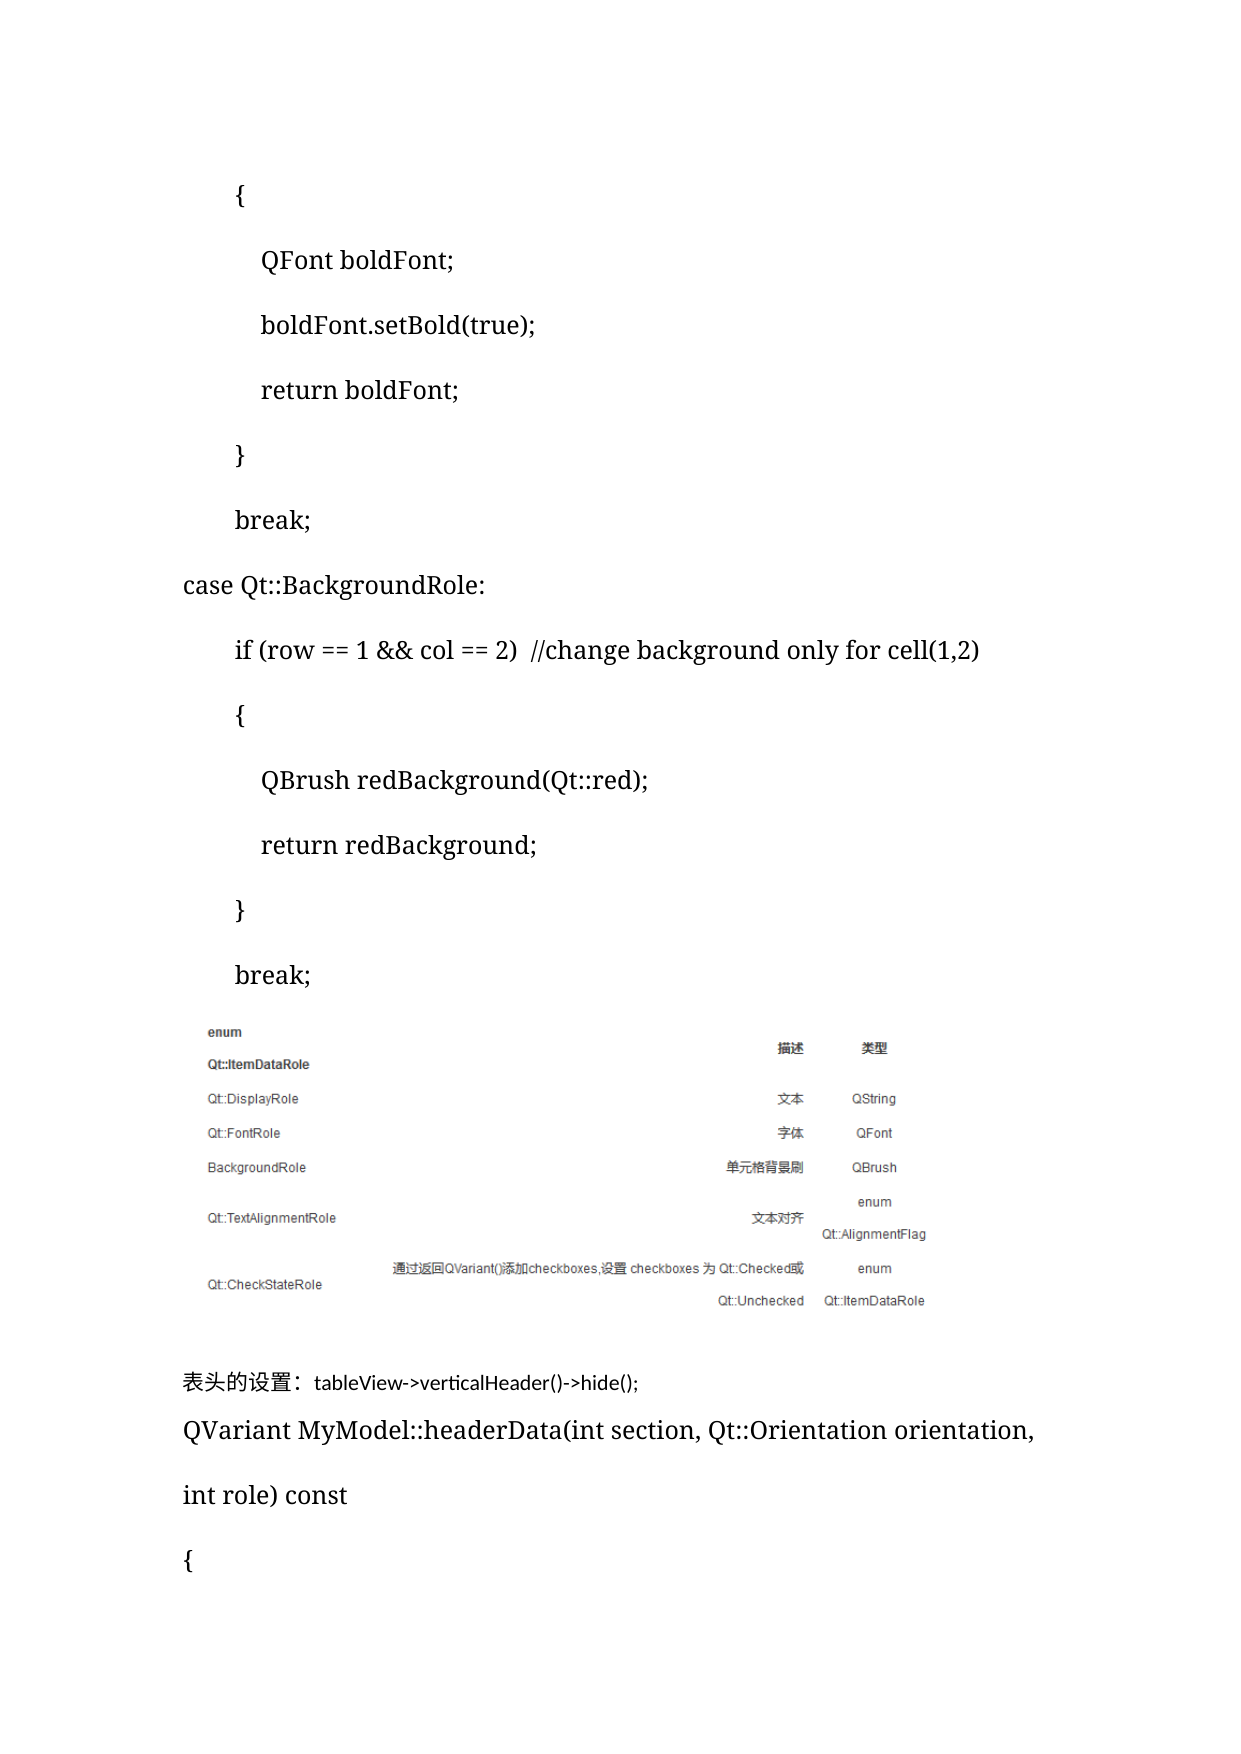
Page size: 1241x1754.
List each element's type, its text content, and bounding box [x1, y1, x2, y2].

picture [182, 1011, 1058, 1328]
text break; [183, 942, 1058, 1007]
text 表头的设置：tableView->verticalHeader()->hide(); [183, 1364, 1058, 1397]
text boldFont.setBold(true); [183, 292, 1058, 357]
text { [183, 682, 1058, 747]
text { [183, 1527, 1058, 1592]
text QVariant MyModel::headerData(int section, Qt::Orientation orientation, int role) const [183, 1397, 1058, 1527]
text { [183, 162, 1058, 227]
text QBrush redBackground(Qt::red); [183, 747, 1058, 812]
text } [183, 422, 1058, 487]
text return boldFont; [183, 357, 1058, 422]
text if (row == 1 && col == 2) //change background only for cell(1,2) [183, 617, 1058, 682]
text return redBackground; [183, 812, 1058, 877]
text } [183, 877, 1058, 942]
text case Qt::BackgroundRole: [183, 552, 1058, 617]
text QFont boldFont; [183, 227, 1058, 292]
text break; [183, 487, 1058, 552]
